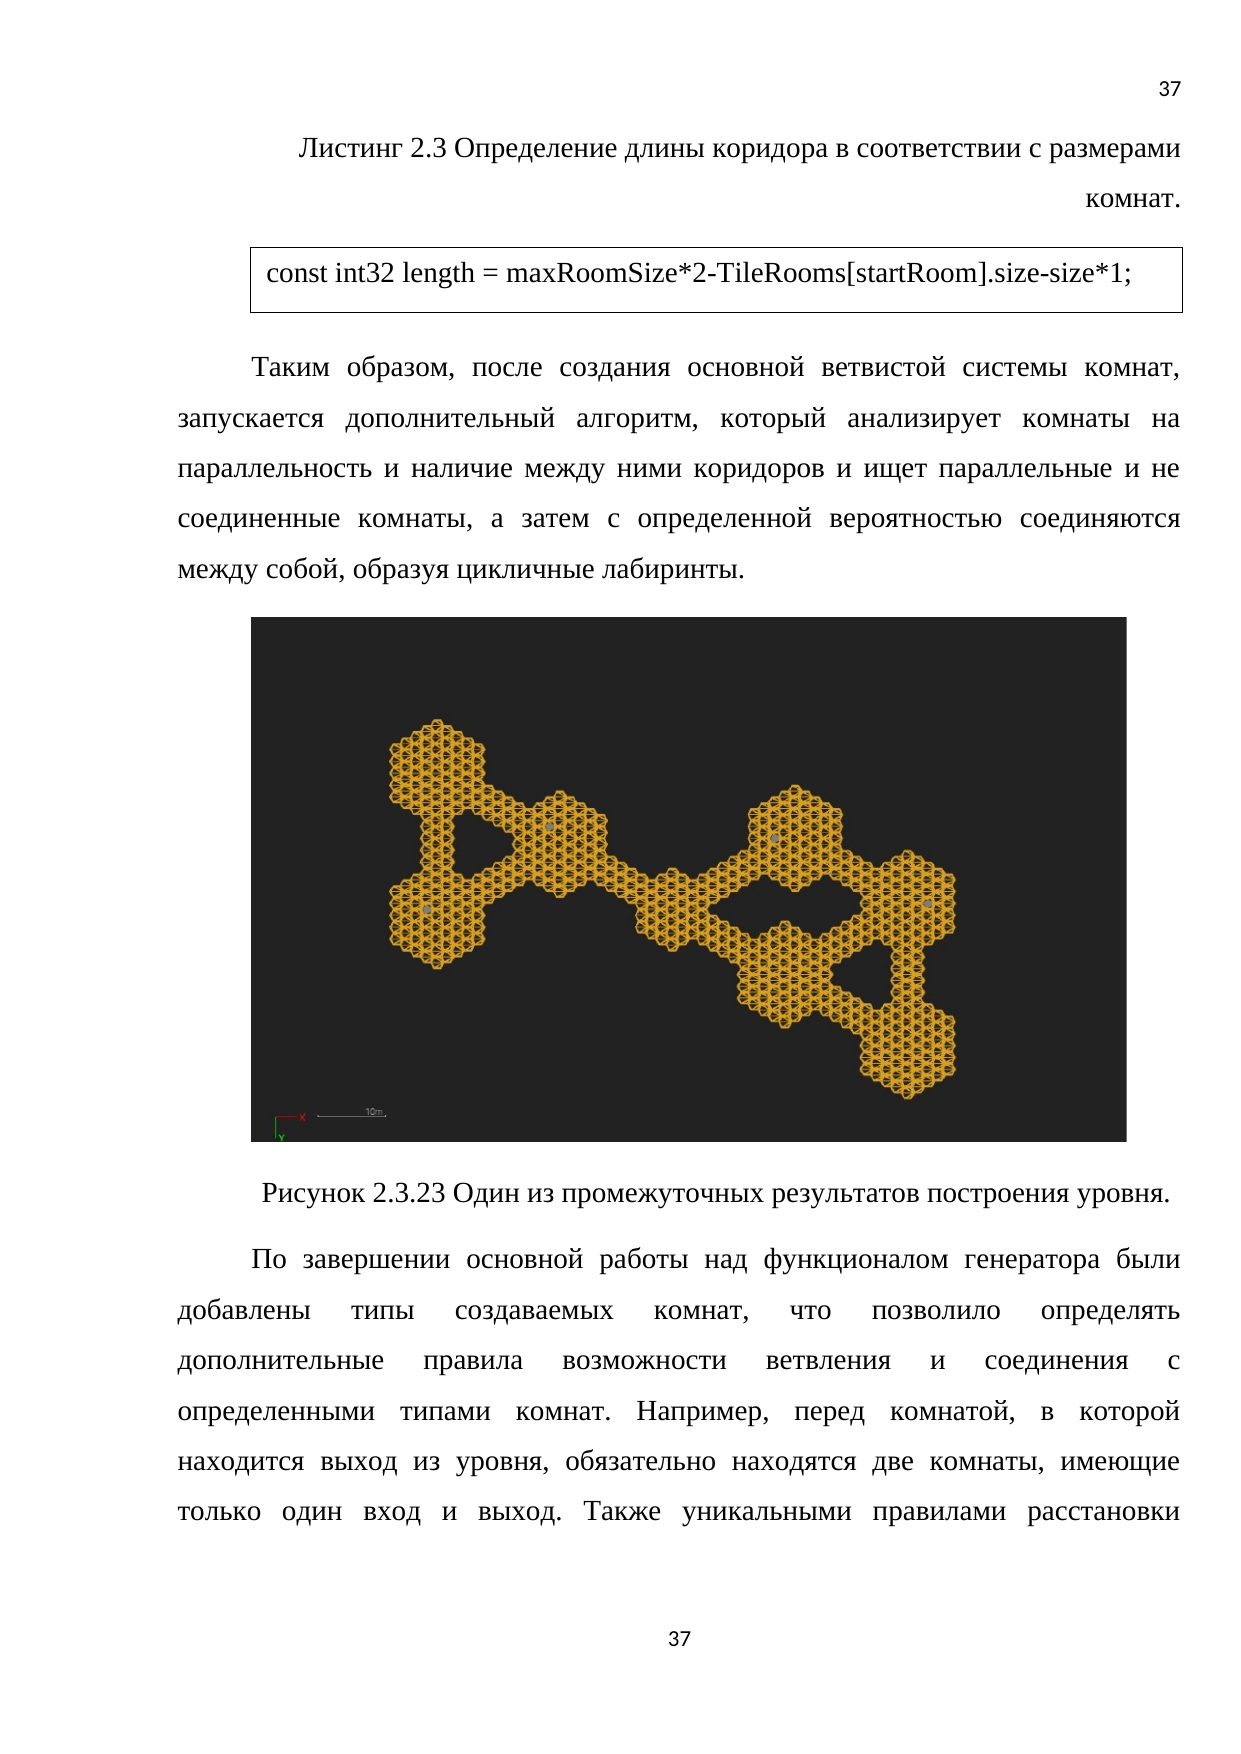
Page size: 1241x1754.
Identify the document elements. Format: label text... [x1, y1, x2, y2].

picture [251, 617, 1127, 1142]
text Таким образом, после создания основной ветвистой системы комнат, запускается дополнительный алгоритм, который анализирует комнаты на параллельность и наличие между ними коридоров и ищет параллельные и не соединенные комнаты, а затем с определенной вероятностью соединяются между собой, образуя цикличные лабиринты. [177, 349, 1181, 584]
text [177, 1242, 1181, 1527]
